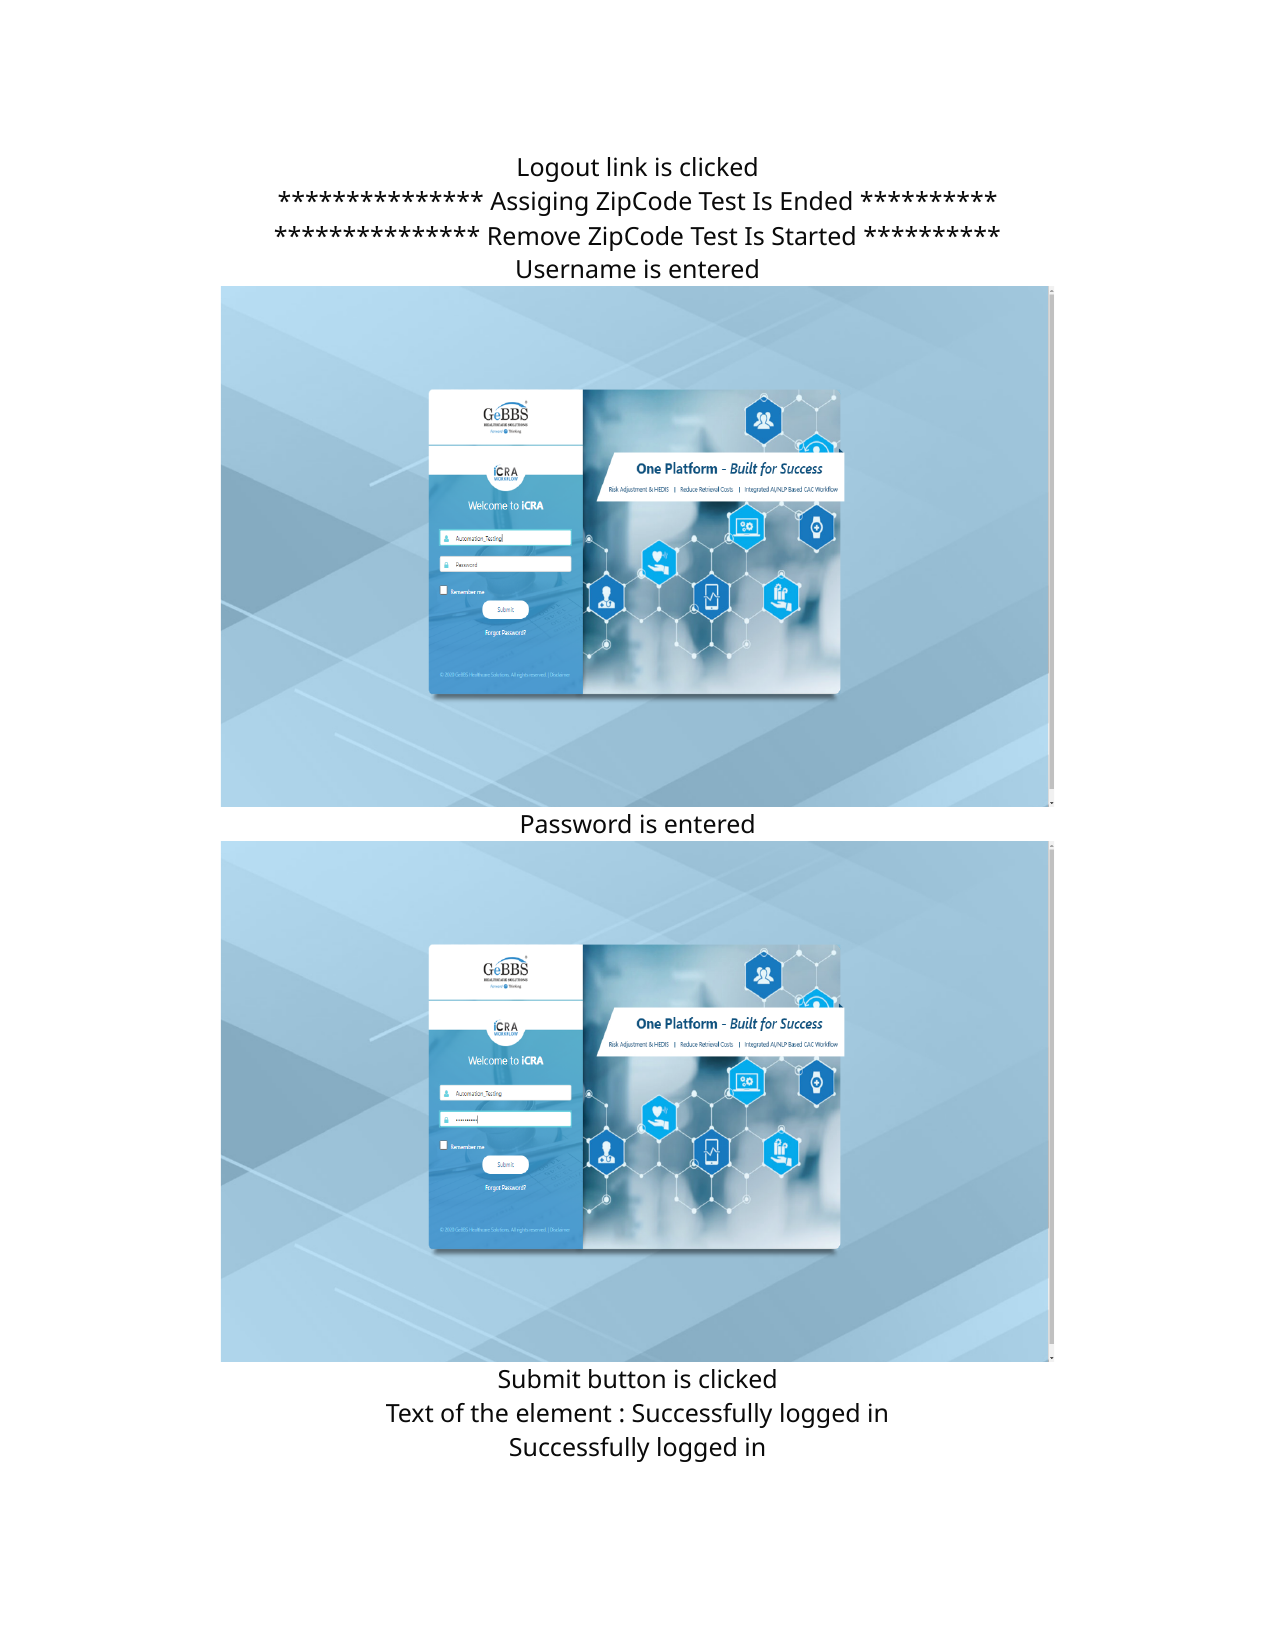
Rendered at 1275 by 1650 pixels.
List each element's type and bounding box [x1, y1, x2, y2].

text [150, 150, 1125, 1464]
picture [220, 286, 1055, 807]
picture [220, 841, 1055, 1362]
